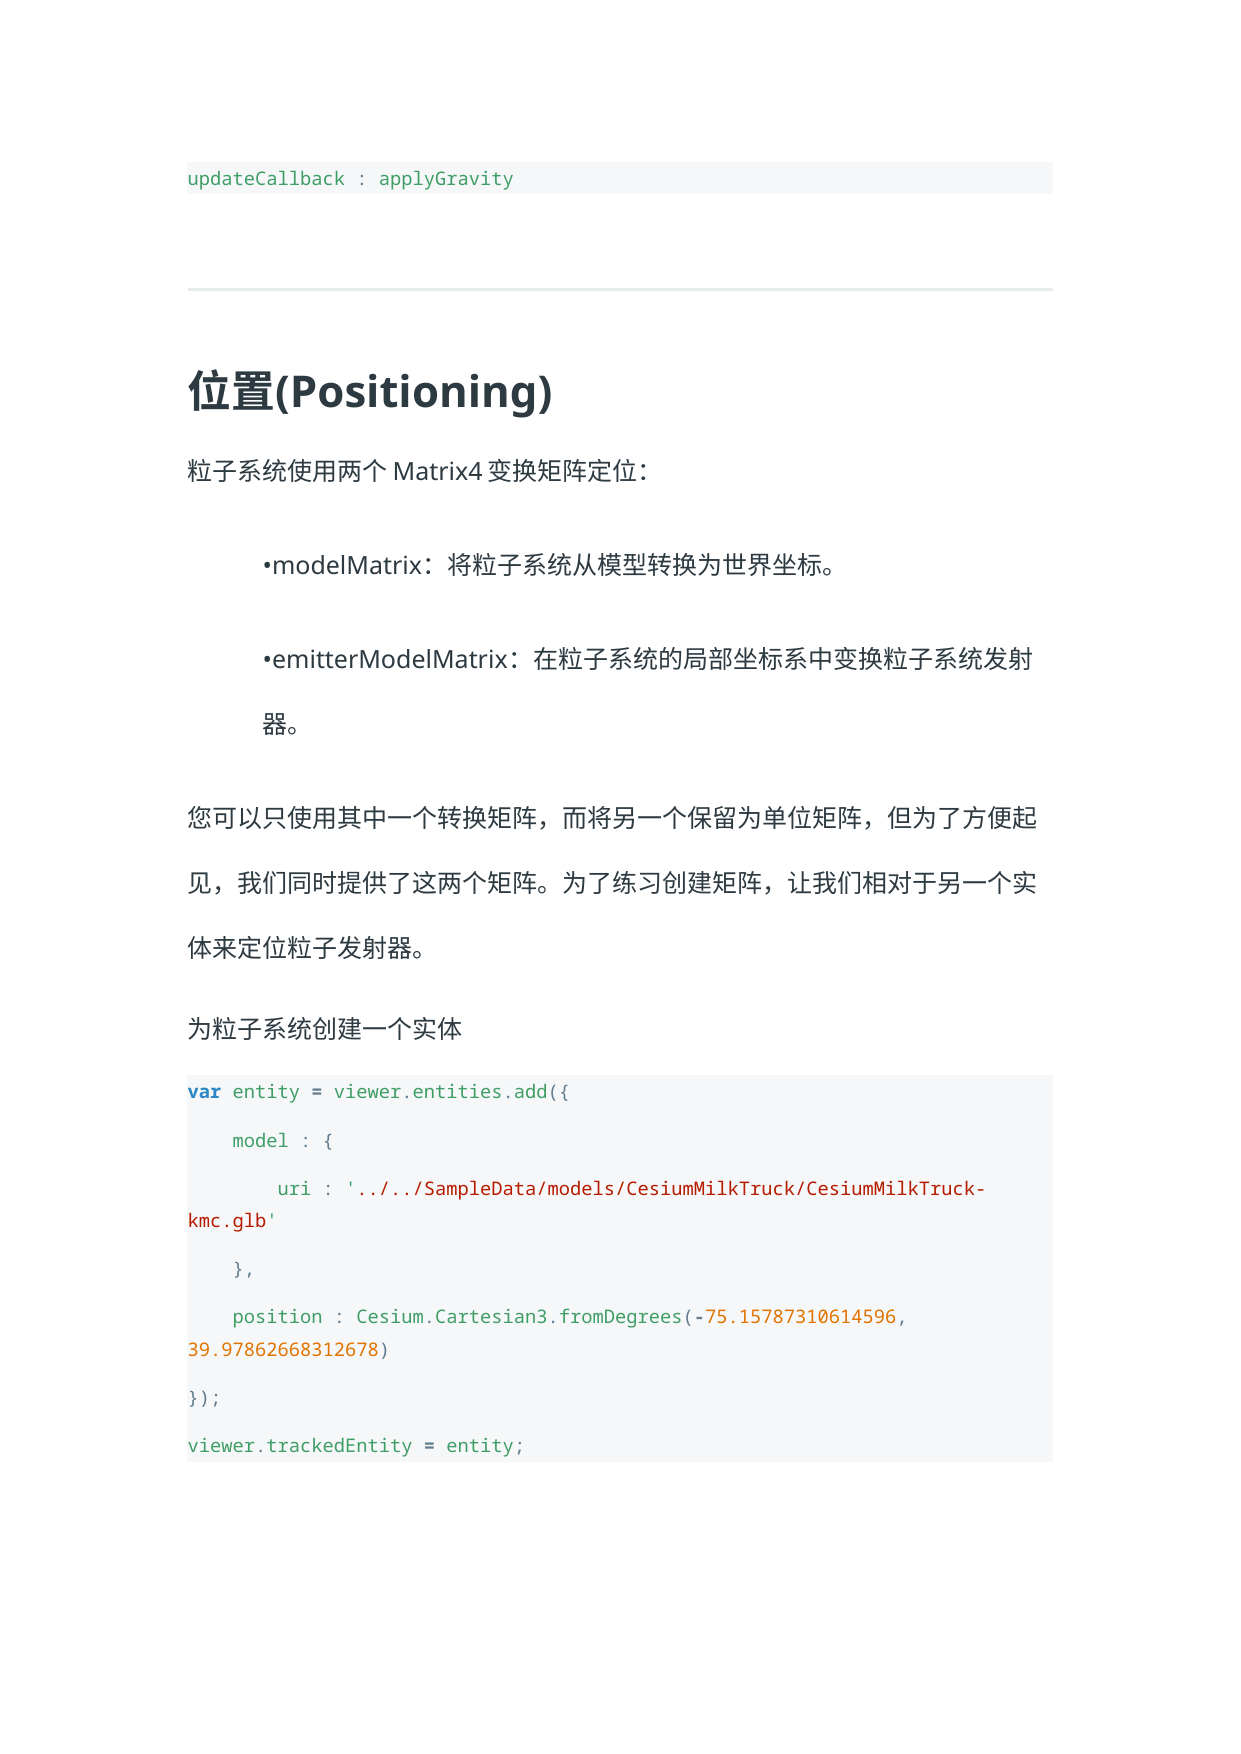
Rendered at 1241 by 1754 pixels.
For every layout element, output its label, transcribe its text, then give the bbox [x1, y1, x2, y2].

text 为粒子系统创建一个实体 [187, 995, 1053, 1060]
text viewer.trackedEntity = entity; [187, 1429, 1053, 1462]
text }); [187, 1381, 1053, 1413]
text }, [187, 1252, 1053, 1285]
text 您可以只使用其中一个转换矩阵，而将另一个保留为单位矩阵，但为了方便起见，我们同时提供了这两个矩阵。为了练习创建矩阵，让我们相对于另一个实体来定位粒子发射器。 [187, 784, 1053, 979]
text 粒子系统使用两个Matrix4变换矩阵定位： [187, 437, 1053, 502]
text •emitterModelMatrix：在粒子系统的局部坐标系中变换粒子系统发射器。 [262, 625, 1053, 755]
text •modelMatrix：将粒子系统从模型转换为世界坐标。 [262, 531, 1053, 596]
text updateCallback : applyGravity [187, 162, 1053, 194]
text model : { [187, 1123, 1053, 1156]
text var entity = viewer.entities.add({ [187, 1075, 1053, 1108]
text 位置(Positioning) [187, 289, 1053, 421]
text position : Cesium.Cartesian3.fromDegrees(-75.15787310614596, 39.97862668312678) [187, 1300, 1053, 1365]
text uri : '../../SampleData/models/CesiumMilkTruck/CesiumMilkTruck-kmc.glb' [187, 1172, 1053, 1237]
